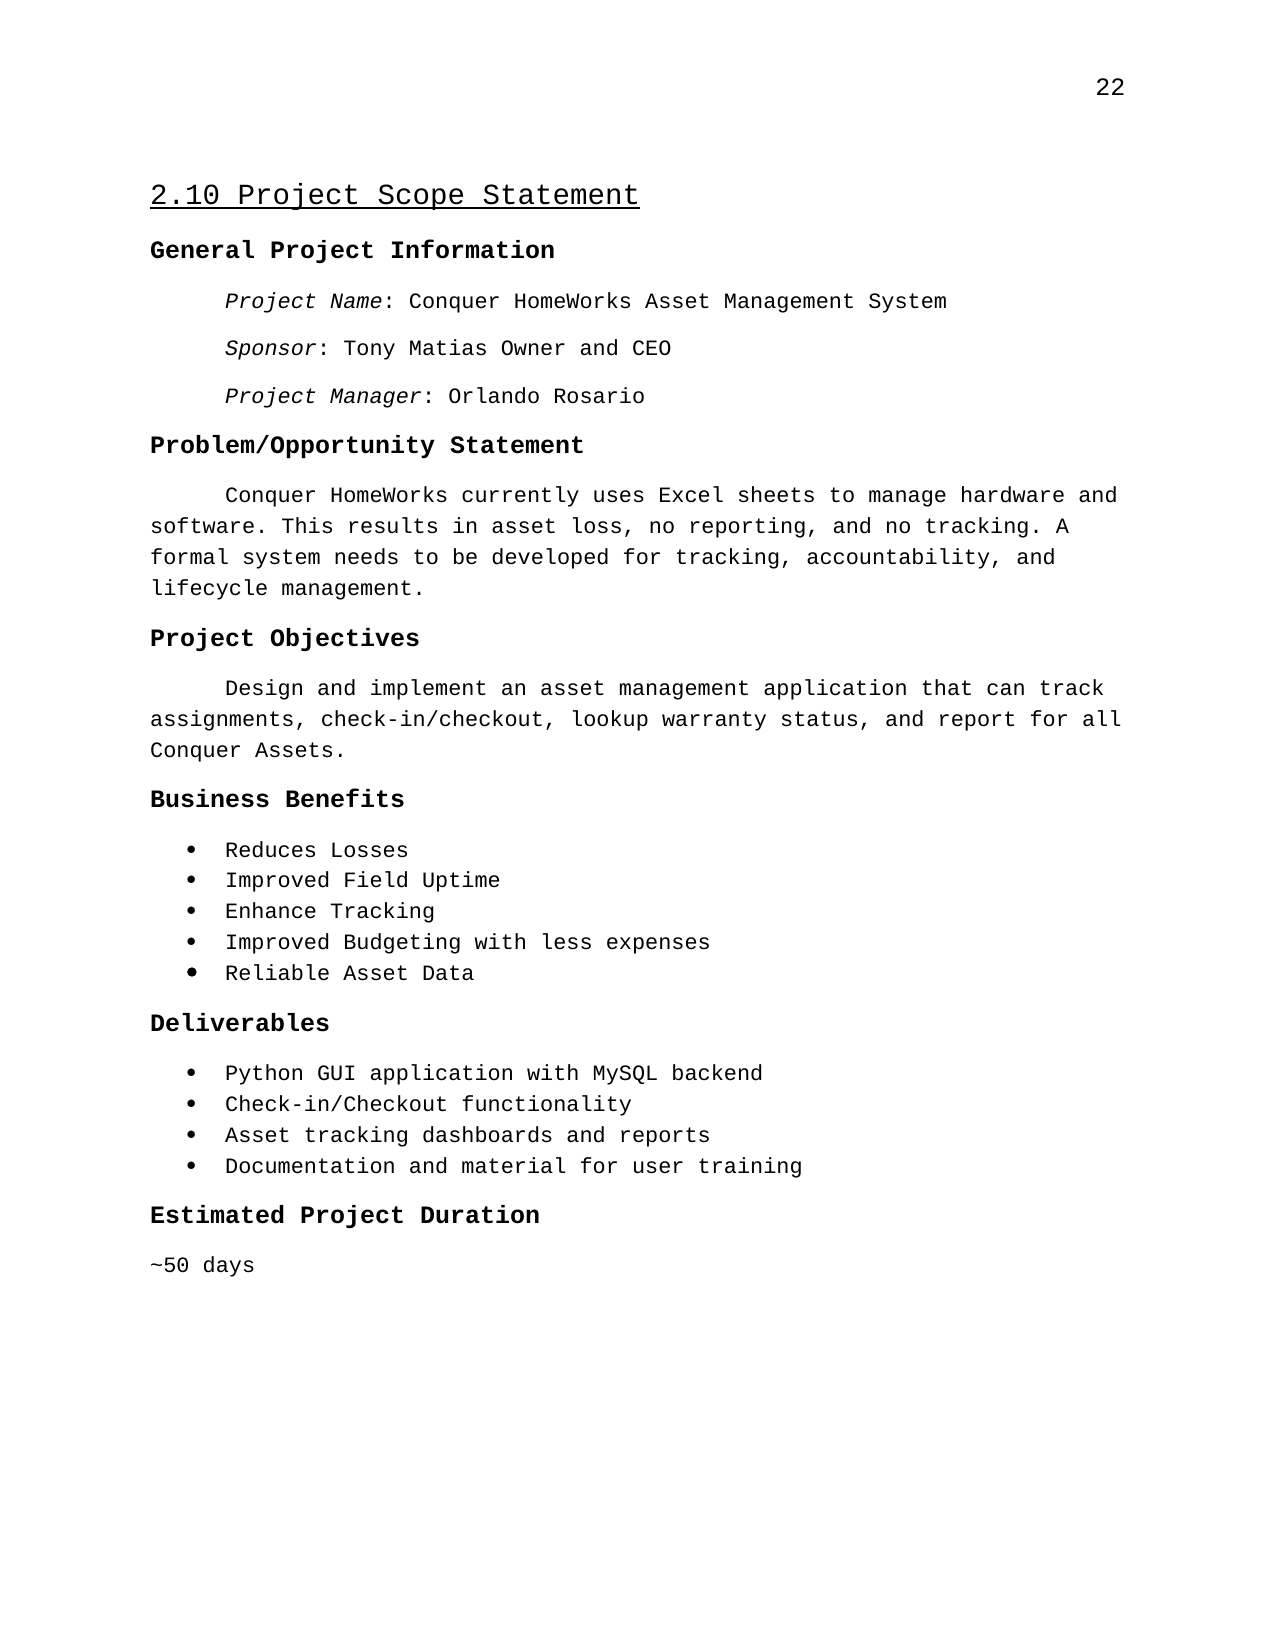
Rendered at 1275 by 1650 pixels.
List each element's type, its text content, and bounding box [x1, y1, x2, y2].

text Project Manager: Orlando Rosario [150, 385, 1125, 410]
list Asset tracking dashboards and reports [187, 1124, 1125, 1149]
list Documentation and material for user training [187, 1155, 1125, 1180]
text Design and implement an asset management application that can track assignments, check-in/checkout, lookup warranty status, and report for all Conquer Assets. [150, 677, 1125, 764]
text Estimated Project Duration [150, 1203, 1125, 1231]
text ~50 days [150, 1255, 1125, 1279]
text Sponsor: Tony Matias Owner and CEO [150, 337, 1125, 362]
list Reliable Asset Data [187, 962, 1125, 987]
list Improved Field Uptime [187, 870, 1125, 894]
list Enhance Tracking [187, 901, 1125, 925]
text 2.10 Project Scope Statement [150, 180, 1125, 213]
text Problem/Opportunity Statement [150, 433, 1125, 461]
list Python GUI application with MySQL backend [187, 1062, 1125, 1087]
text Conquer HomeWorks currently uses Excel sheets to manage hardware and software. This results in asset loss, no reporting, and no tracking. A formal system needs to be developed for tracking, accountability, and lifecycle management. [150, 485, 1125, 602]
text Deliverables [150, 1010, 1125, 1038]
list Reduces Losses [187, 839, 1125, 863]
text Project Name: Conquer HomeWorks Asset Management System [150, 290, 1125, 314]
list Improved Budgeting with less expenses [187, 932, 1125, 956]
list Check-in/Checkout functionality [187, 1093, 1125, 1118]
text General Project Information [150, 238, 1125, 266]
text Business Benefits [150, 787, 1125, 815]
text Project Objectives [150, 625, 1125, 653]
